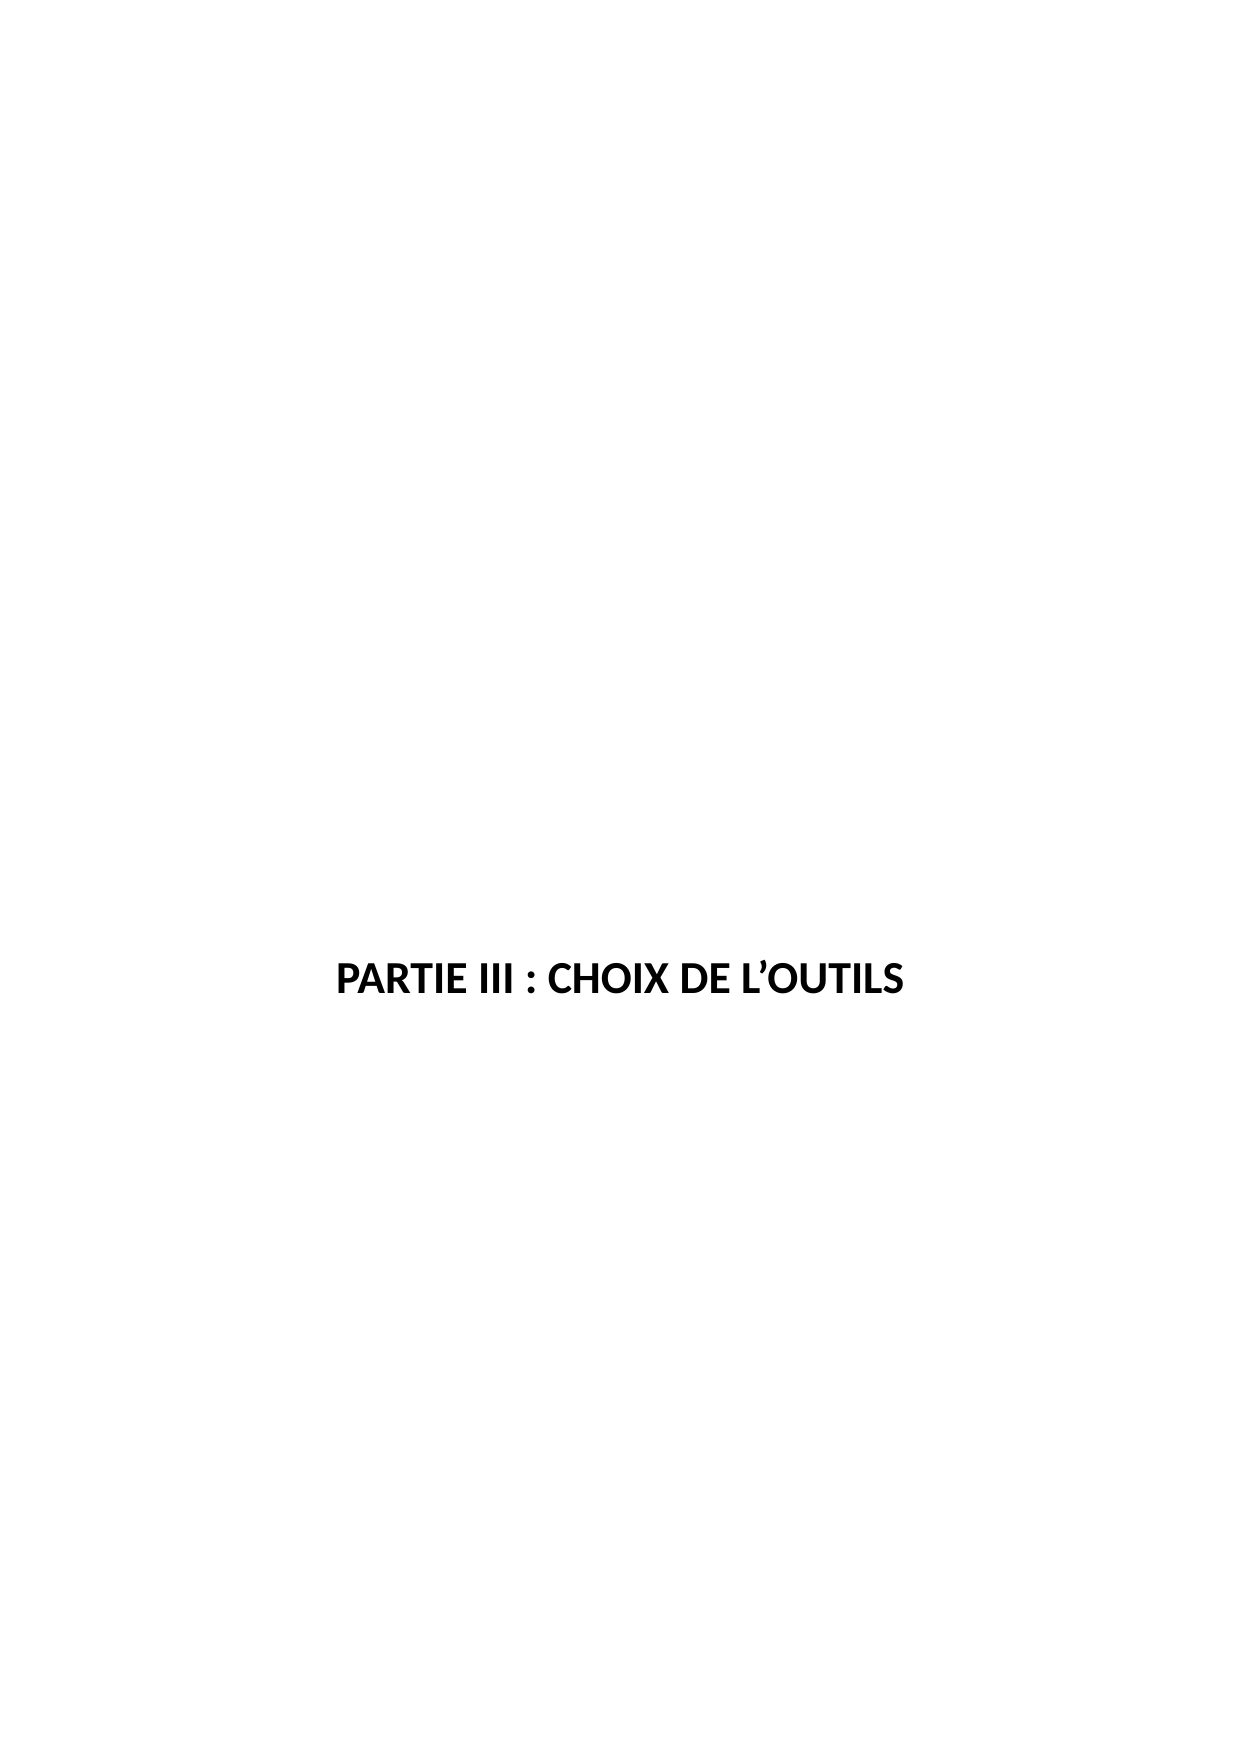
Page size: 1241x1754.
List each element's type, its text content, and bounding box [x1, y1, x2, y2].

subtitle PARTIE III : CHOIX DE L’OUTILS [187, 945, 1053, 1010]
